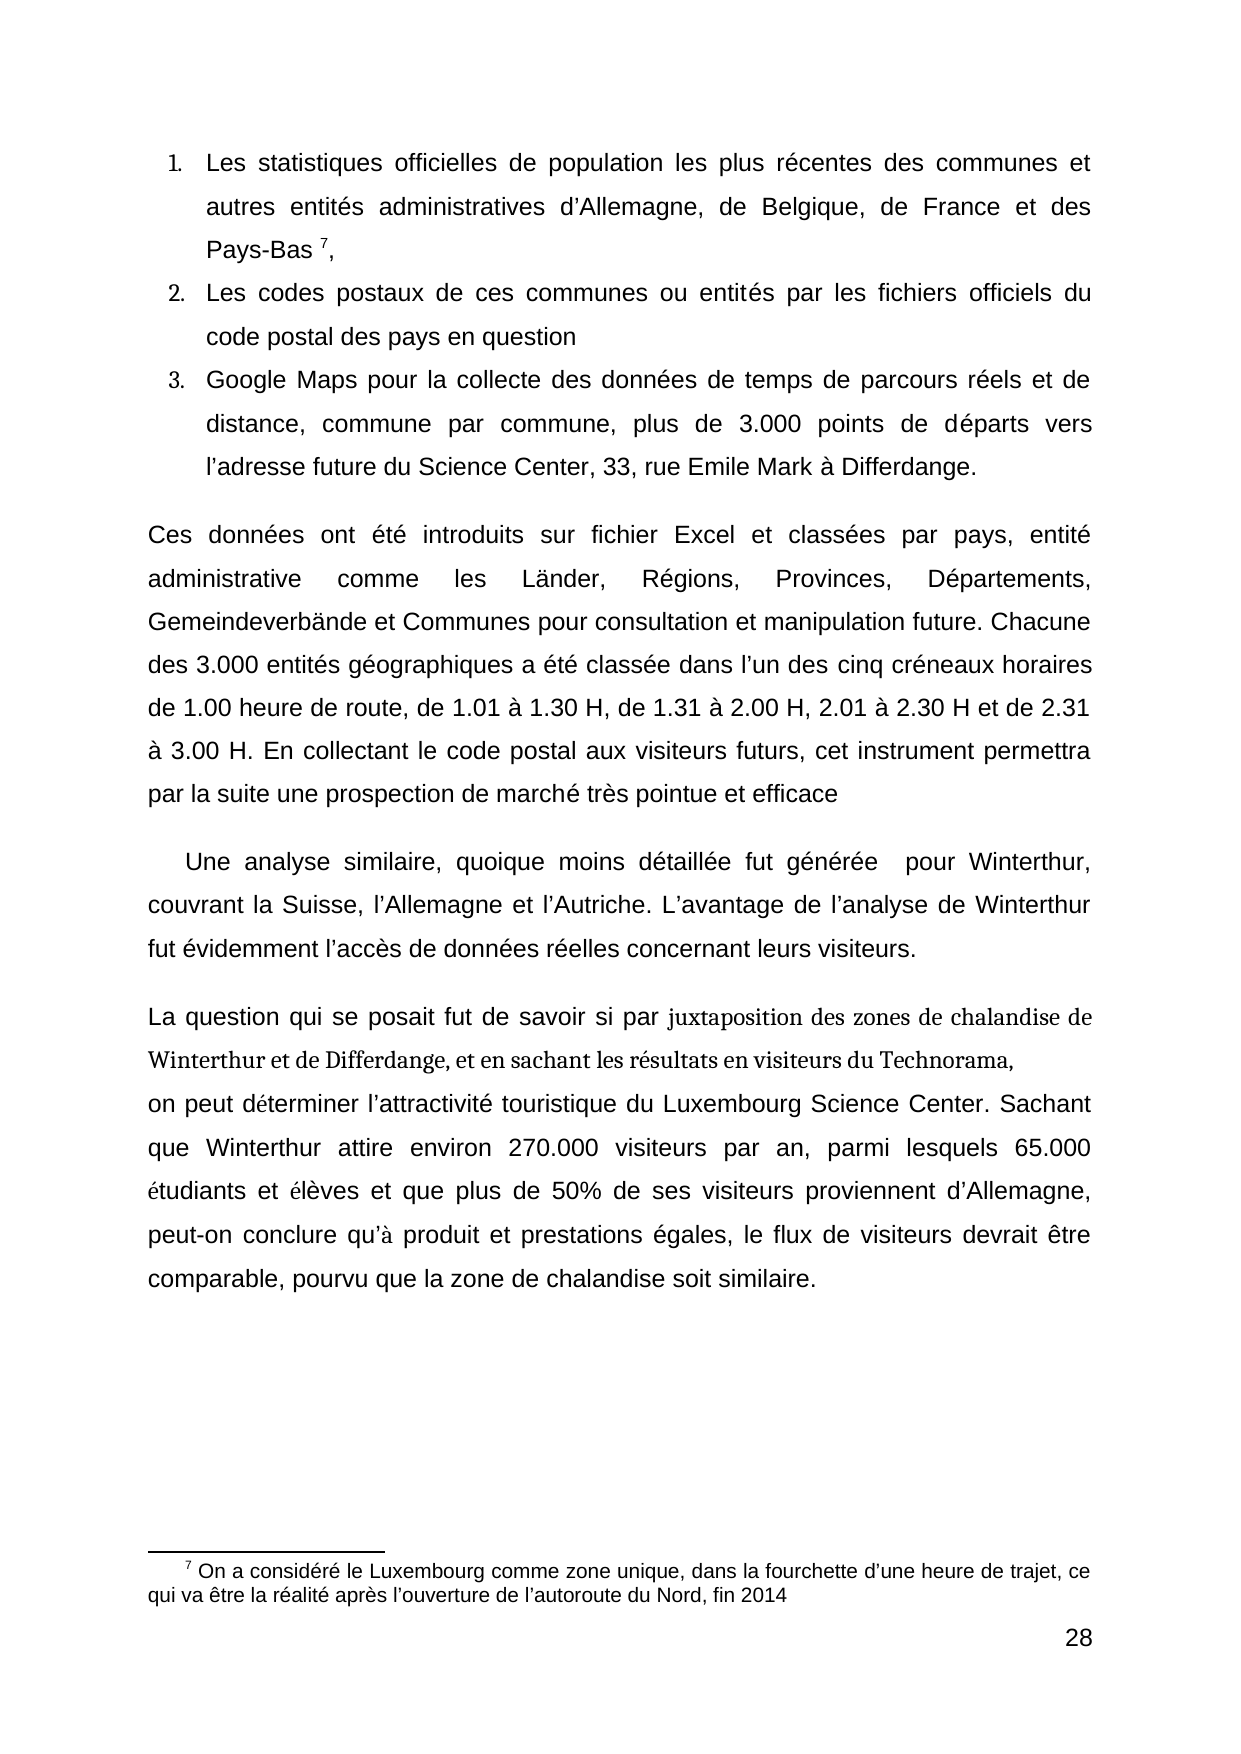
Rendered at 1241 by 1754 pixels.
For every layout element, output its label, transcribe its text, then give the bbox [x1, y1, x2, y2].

text on peut déterminer l’attractivité touristique du Luxembourg Science Center. Sachant que Winterthur attire environ 270.000 visiteurs par an, parmi lesquels 65.000 étudiants et élèves et que plus de 50% de ses visiteurs proviennent d’Allemagne, peut-on conclure qu’à produit et prestations égales, le flux de visiteurs devrait être comparable, pourvu que la zone de chalandise soit similaire. [148, 1089, 1093, 1293]
text Ces données ont été introduits sur fichier Excel et classées par pays, entité administrative comme les Länder, Régions, Provinces, Départements, Gemeindeverbände et Communes pour consultation et manipulation future. Chacune des 3.000 entités géographiques a été classée dans l’un des cinq créneaux horaires de 1.00 heure de route, de 1.01 à 1.30 H, de 1.31 à 2.00 H, 2.01 à 2.30 H et de 2.31 à 3.00 H. En collectant le code postal aux visiteurs futurs, cet instrument permettra par la suite une prospection de marché très pointue et efficace [148, 520, 1093, 808]
list Les codes postaux de ces communes ou entités par les fichiers officiels du code postal des pays en question [168, 278, 1093, 351]
text Une analyse similaire, quoique moins détaillée fut générée pour Winterthur, couvrant la Suisse, l’Allemagne et l’Autriche. L’avantage de l’analyse de Winterthur fut évidemment l’accès de données réelles concernant leurs visiteurs. [148, 847, 1093, 962]
list Google Maps pour la collecte des données de temps de parcours réels et de distance, commune par commune, plus de 3.000 points de départs vers l’adresse future du Science Center, 33, rue Emile Mark à Differdange. [168, 365, 1093, 481]
text La question qui se posait fut de savoir si par juxtaposition des zones de chalandise de Winterthur et de Differdange, et en sachant les résultats en visiteurs du Technorama, [148, 1002, 1093, 1074]
list Les statistiques officielles de population les plus récentes des communes et autres entités administratives d’Allemagne, de Belgique, de France et des Pays-Bas , [168, 148, 1093, 263]
